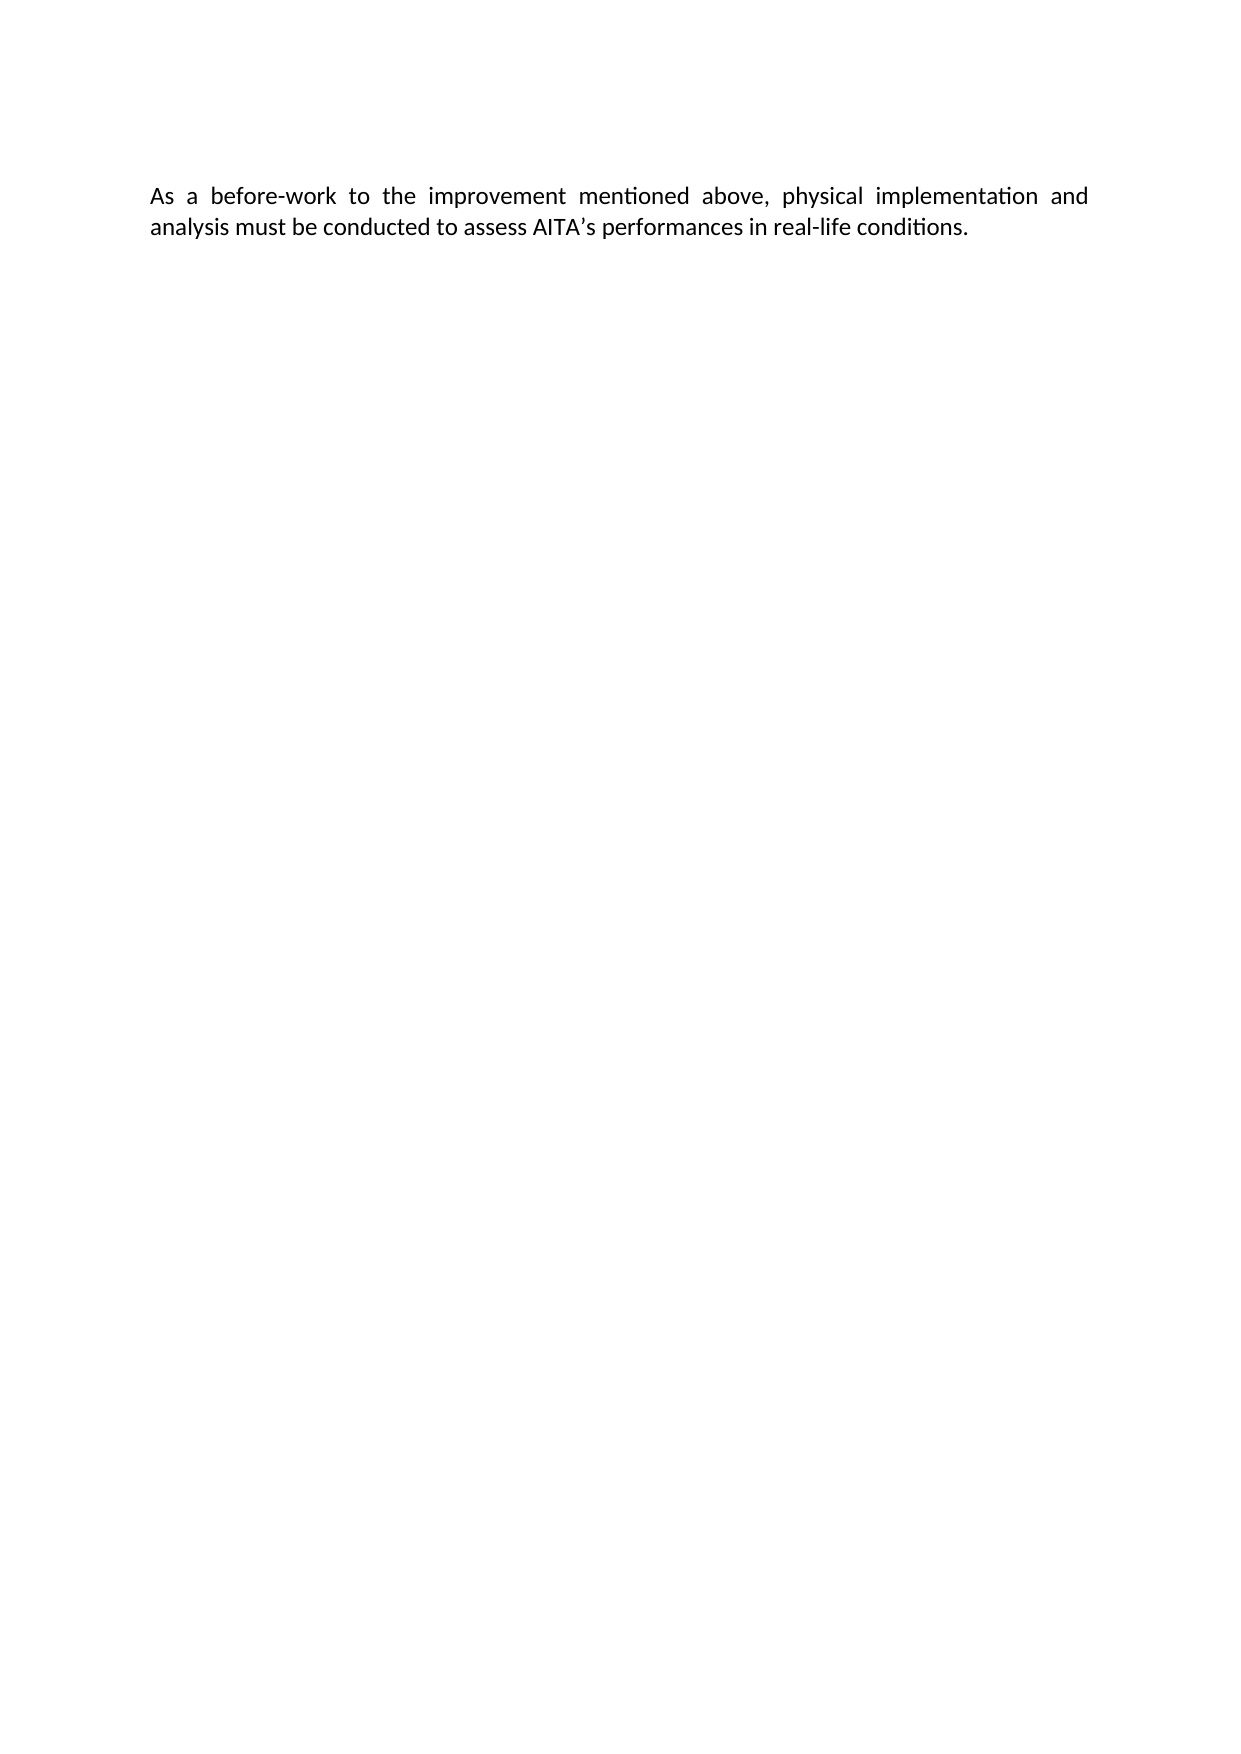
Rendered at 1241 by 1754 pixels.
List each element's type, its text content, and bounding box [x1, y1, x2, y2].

text As a before-work to the improvement mentioned above, physical implementation and analysis must be conducted to assess AITA’s performances in real-life conditions. [150, 181, 1090, 242]
